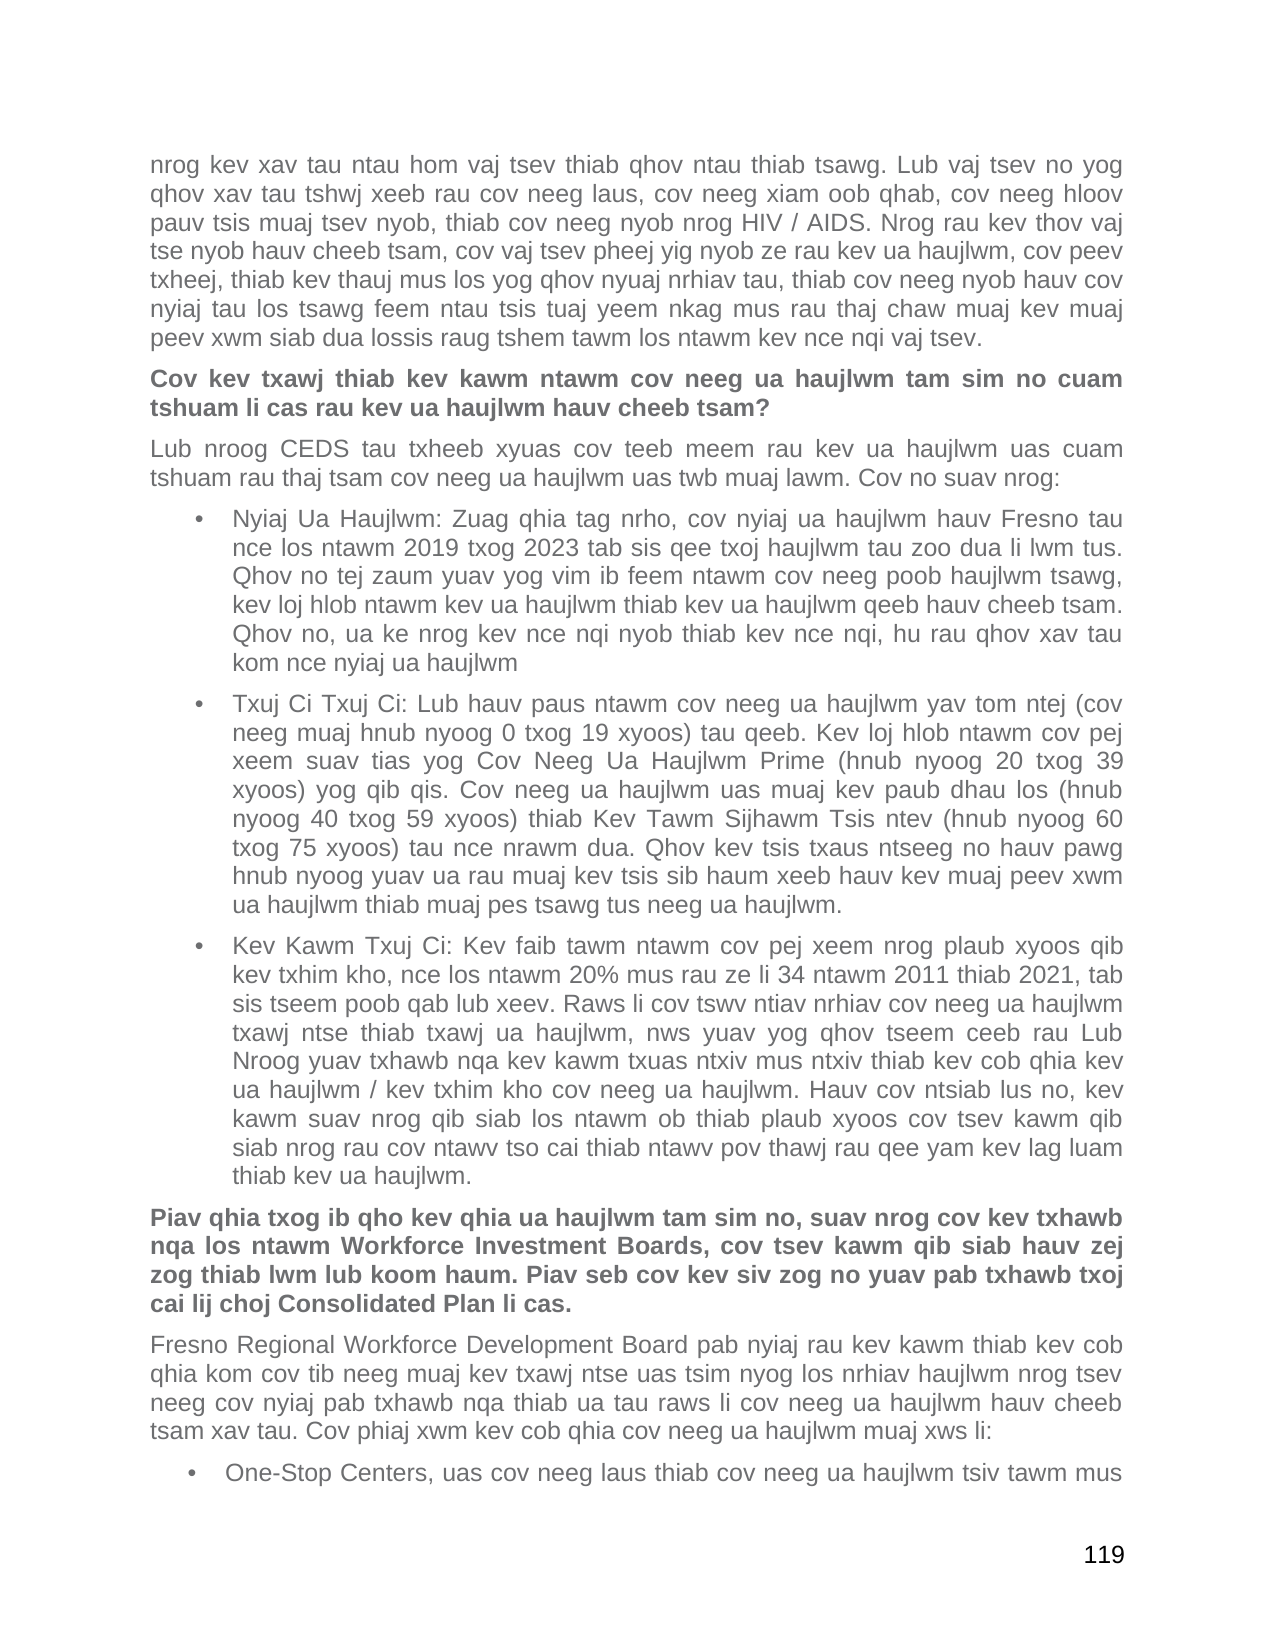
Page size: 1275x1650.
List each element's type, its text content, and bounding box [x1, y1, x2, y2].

list Txuj Ci Txuj Ci: Lub hauv paus ntawm cov neeg ua haujlwm yav tom ntej (cov neeg muaj hnub nyoog 0 txog 19 xyoos) tau qeeb. Kev loj hlob ntawm cov pej xeem suav tias yog Cov Neeg Ua Haujlwm Prime (hnub nyoog 20 txog 39 xyoos) yog qib qis. Cov neeg ua haujlwm uas muaj kev paub dhau los (hnub nyoog 40 txog 59 xyoos) thiab Kev Tawm Sijhawm Tsis ntev (hnub nyoog 60 txog 75 xyoos) tau nce nrawm dua. Qhov kev tsis txaus ntseeg no hauv pawg hnub nyoog yuav ua rau muaj kev tsis sib haum xeeb hauv kev muaj peev xwm ua haujlwm thiab muaj pes tsawg tus neeg ua haujlwm. [194, 689, 1125, 919]
list Kev Kawm Txuj Ci: Kev faib tawm ntawm cov pej xeem nrog plaub xyoos qib kev txhim kho, nce los ntawm 20% mus rau ze li 34 ntawm 2011 thiab 2021, tab sis tseem poob qab lub xeev. Raws li cov tswv ntiav nrhiav cov neeg ua haujlwm txawj ntse thiab txawj ua haujlwm, nws yuav yog qhov tseem ceeb rau Lub Nroog yuav txhawb nqa kev kawm txuas ntxiv mus ntxiv thiab kev cob qhia kev ua haujlwm / kev txhim kho cov neeg ua haujlwm. Hauv cov ntsiab lus no, kev kawm suav nrog qib siab los ntawm ob thiab plaub xyoos cov tsev kawm qib siab nrog rau cov ntawv tso cai thiab ntawv pov thawj rau qee yam kev lag luam thiab kev ua haujlwm. [194, 931, 1125, 1190]
text Fresno Regional Workforce Development Board pab nyiaj rau kev kawm thiab kev cob qhia kom cov tib neeg muaj kev txawj ntse uas tsim nyog los nrhiav haujlwm nrog tsev neeg cov nyiaj pab txhawb nqa thiab ua tau raws li cov neeg ua haujlwm hauv cheeb tsam xav tau. Cov phiaj xwm kev cob qhia cov neeg ua haujlwm muaj xws li: [150, 1330, 1125, 1445]
text Lub nroog CEDS tau txheeb xyuas cov teeb meem rau kev ua haujlwm uas cuam tshuam rau thaj tsam cov neeg ua haujlwm uas twb muaj lawm. Cov no suav nrog: [150, 434, 1125, 491]
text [150, 150, 1125, 351]
text Cov kev txawj thiab kev kawm ntawm cov neeg ua haujlwm tam sim no cuam tshuam li cas rau kev ua haujlwm hauv cheeb tsam? [150, 364, 1125, 421]
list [187, 1457, 1125, 1486]
list Nyiaj Ua Haujlwm: Zuag qhia tag nrho, cov nyiaj ua haujlwm hauv Fresno tau nce los ntawm 2019 txog 2023 tab sis qee txoj haujlwm tau zoo dua li lwm tus. Qhov no tej zaum yuav yog vim ib feem ntawm cov neeg poob haujlwm tsawg, kev loj hlob ntawm kev ua haujlwm thiab kev ua haujlwm qeeb hauv cheeb tsam. Qhov no, ua ke nrog kev nce nqi nyob thiab kev nce nqi, hu rau qhov xav tau kom nce nyiaj ua haujlwm [194, 504, 1125, 676]
text Piav qhia txog ib qho kev qhia ua haujlwm tam sim no, suav nrog cov kev txhawb nqa los ntawm Workforce Investment Boards, cov tsev kawm qib siab hauv zej zog thiab lwm lub koom haum. Piav seb cov kev siv zog no yuav pab txhawb txoj cai lij choj Consolidated Plan li cas. [150, 1202, 1125, 1317]
